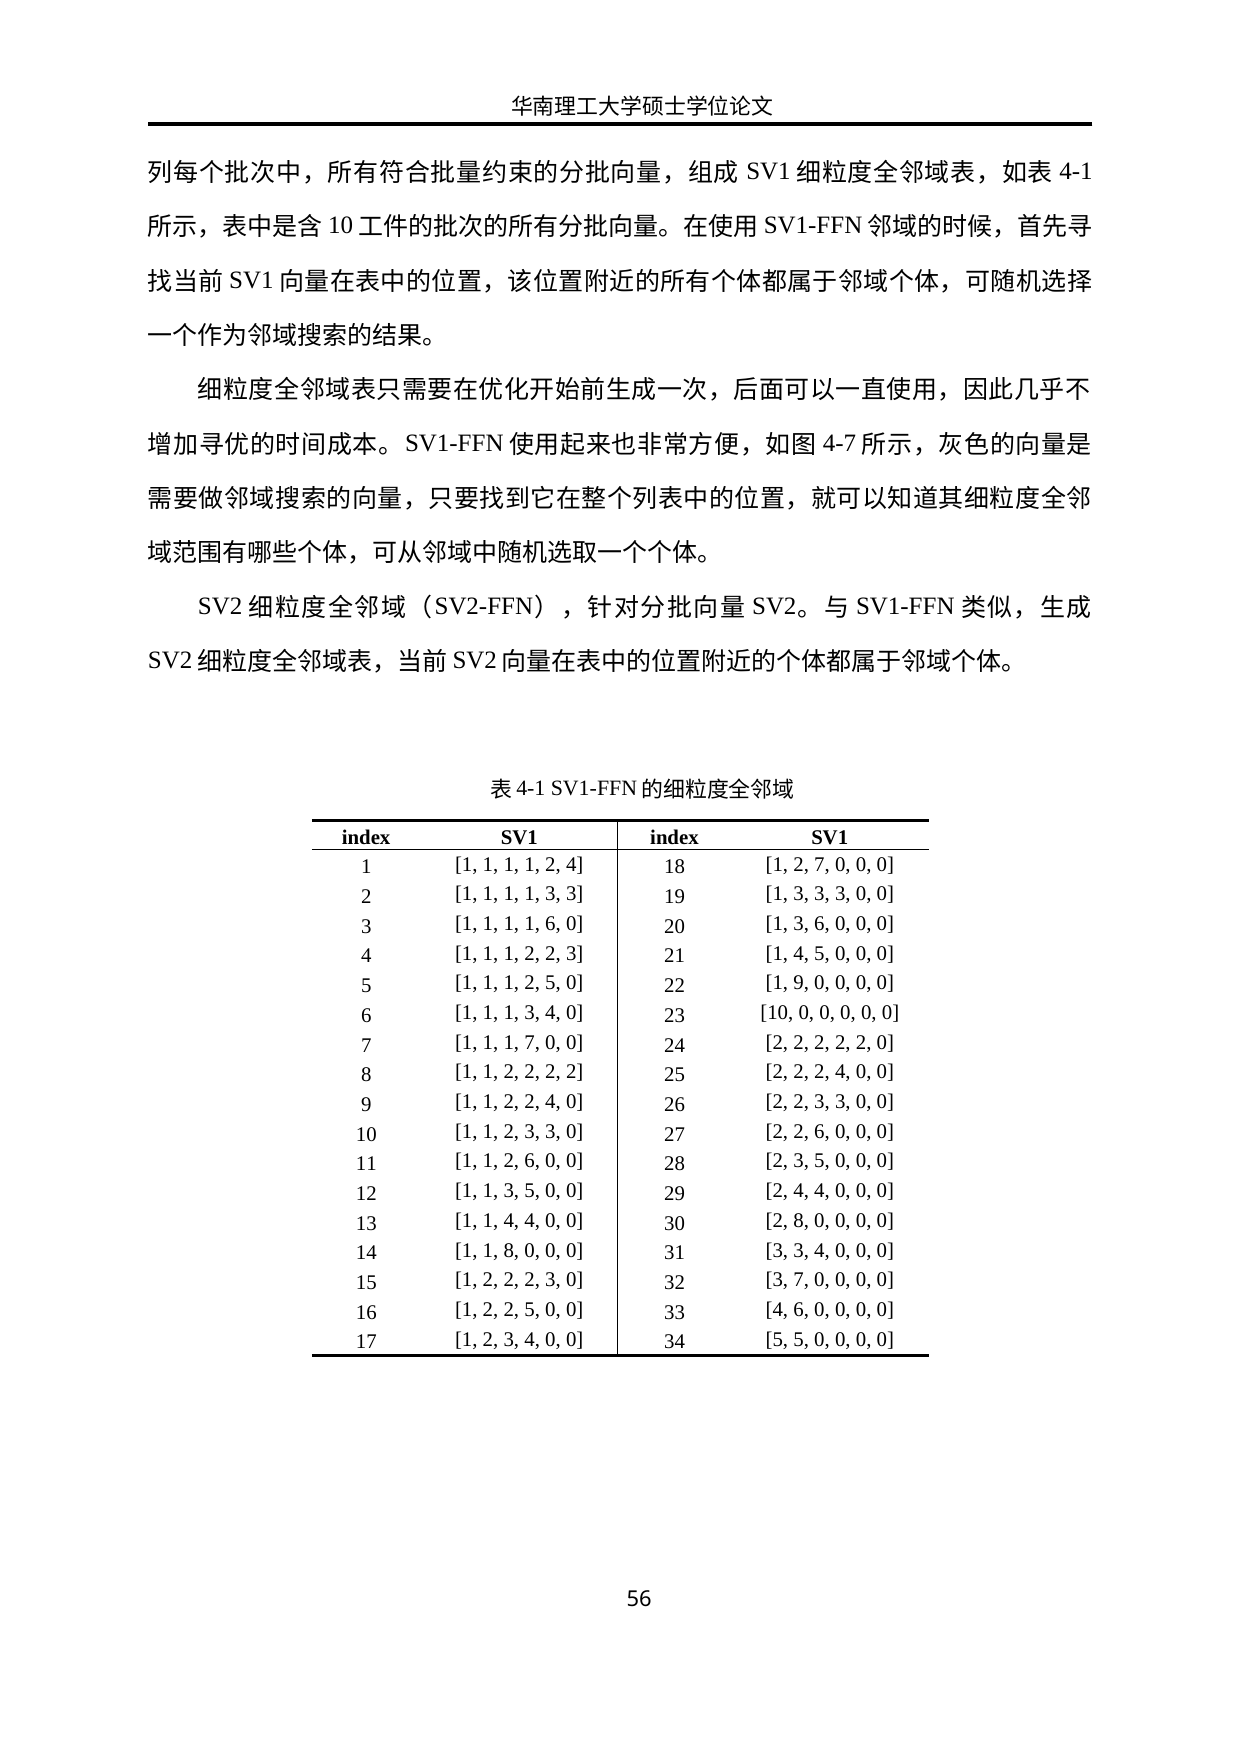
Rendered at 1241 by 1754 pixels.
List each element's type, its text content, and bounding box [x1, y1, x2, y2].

table_cell 11 [312, 1146, 420, 1175]
table_cell 10 [312, 1116, 420, 1146]
table_cell [1, 1, 8, 0, 0, 0] [420, 1235, 617, 1264]
table_cell [2, 2, 2, 2, 2, 0] [731, 1027, 928, 1057]
table_cell 15 [312, 1264, 420, 1294]
table_cell 27 [618, 1116, 731, 1146]
table_cell [3, 7, 0, 0, 0, 0] [731, 1264, 928, 1294]
table_cell [1, 1, 1, 2, 5, 0] [420, 968, 617, 997]
table_header SV1 [731, 822, 928, 849]
table_cell 23 [618, 997, 731, 1027]
table_cell [2, 3, 5, 0, 0, 0] [731, 1146, 928, 1175]
table_header SV1 [420, 822, 617, 849]
table_cell [1, 1, 2, 6, 0, 0] [420, 1146, 617, 1175]
table_cell 12 [312, 1175, 420, 1205]
table_cell [4, 6, 0, 0, 0, 0] [731, 1294, 928, 1324]
table_cell 6 [312, 997, 420, 1027]
table_cell 22 [618, 968, 731, 997]
table_cell [1, 1, 2, 2, 4, 0] [420, 1086, 617, 1116]
table_cell [1, 3, 3, 3, 0, 0] [731, 879, 928, 908]
table_cell 16 [312, 1294, 420, 1324]
table_cell 2 [312, 879, 420, 908]
table_cell 18 [618, 850, 731, 878]
table_header index [618, 822, 731, 849]
table_cell 1 [312, 850, 420, 878]
table_cell [2, 4, 4, 0, 0, 0] [731, 1175, 928, 1205]
table_cell 33 [618, 1294, 731, 1324]
table_cell [2, 2, 6, 0, 0, 0] [731, 1116, 928, 1146]
table_cell 9 [312, 1086, 420, 1116]
table_cell 32 [618, 1264, 731, 1294]
text 表4-1 SV1-FFN的细粒度全邻域 [148, 772, 1092, 803]
table_cell 26 [618, 1086, 731, 1116]
table_cell 17 [312, 1324, 420, 1353]
table_cell [1, 9, 0, 0, 0, 0] [731, 968, 928, 997]
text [148, 152, 1092, 352]
table_cell 31 [618, 1235, 731, 1264]
table_cell [1, 1, 1, 1, 2, 4] [420, 850, 617, 878]
table_cell [1, 2, 7, 0, 0, 0] [731, 850, 928, 878]
table_cell [1, 2, 3, 4, 0, 0] [420, 1324, 617, 1353]
table_cell [2, 2, 3, 3, 0, 0] [731, 1086, 928, 1116]
table_cell 8 [312, 1057, 420, 1086]
text 细粒度全邻域表只需要在优化开始前生成一次，后面可以一直使用，因此几乎不增加寻优的时间成本。SV1-FFN使用起来也非常方便，如图4-7所示，灰色的向量是需要做邻域搜索的向量，只要找到它在整个列表中的位置，就可以知道其细粒度全邻域范围有哪些个体，可从邻域中随机选取一个个体。 [148, 370, 1092, 569]
table_cell 28 [618, 1146, 731, 1175]
table_cell [1, 2, 2, 5, 0, 0] [420, 1294, 617, 1324]
table_cell [10, 0, 0, 0, 0, 0] [731, 997, 928, 1027]
table_cell [1, 1, 1, 1, 3, 3] [420, 879, 617, 908]
table_cell [1, 1, 2, 3, 3, 0] [420, 1116, 617, 1146]
table_cell [3, 3, 4, 0, 0, 0] [731, 1235, 928, 1264]
table_cell [1, 3, 6, 0, 0, 0] [731, 908, 928, 938]
table_cell 5 [312, 968, 420, 997]
table_cell 20 [618, 908, 731, 938]
table_cell 4 [312, 938, 420, 967]
table_cell [5, 5, 0, 0, 0, 0] [731, 1324, 928, 1353]
table_cell [1, 1, 1, 2, 2, 3] [420, 938, 617, 967]
table_cell 13 [312, 1205, 420, 1235]
table_cell 30 [618, 1205, 731, 1235]
table_cell [1, 1, 1, 1, 6, 0] [420, 908, 617, 938]
table_cell [1, 1, 4, 4, 0, 0] [420, 1205, 617, 1235]
table_cell 7 [312, 1027, 420, 1057]
text SV2细粒度全邻域（SV2-FFN），针对分批向量SV2。与SV1-FFN类似，生成SV2细粒度全邻域表，当前SV2向量在表中的位置附近的个体都属于邻域个体。 [148, 587, 1092, 678]
table_cell [2, 8, 0, 0, 0, 0] [731, 1205, 928, 1235]
table_cell 19 [618, 879, 731, 908]
table_cell 14 [312, 1235, 420, 1264]
table_header index [312, 822, 420, 849]
table_cell 24 [618, 1027, 731, 1057]
table_cell [1, 4, 5, 0, 0, 0] [731, 938, 928, 967]
table_cell [1, 1, 1, 3, 4, 0] [420, 997, 617, 1027]
table_cell 25 [618, 1057, 731, 1086]
table_cell 3 [312, 908, 420, 938]
table_cell [1, 1, 3, 5, 0, 0] [420, 1175, 617, 1205]
table_cell [2, 2, 2, 4, 0, 0] [731, 1057, 928, 1086]
table_cell [1, 2, 2, 2, 3, 0] [420, 1264, 617, 1294]
table_cell [1, 1, 1, 7, 0, 0] [420, 1027, 617, 1057]
table_cell [1, 1, 2, 2, 2, 2] [420, 1057, 617, 1086]
table_cell 21 [618, 938, 731, 967]
table_cell 29 [618, 1175, 731, 1205]
table_cell 34 [618, 1324, 731, 1353]
